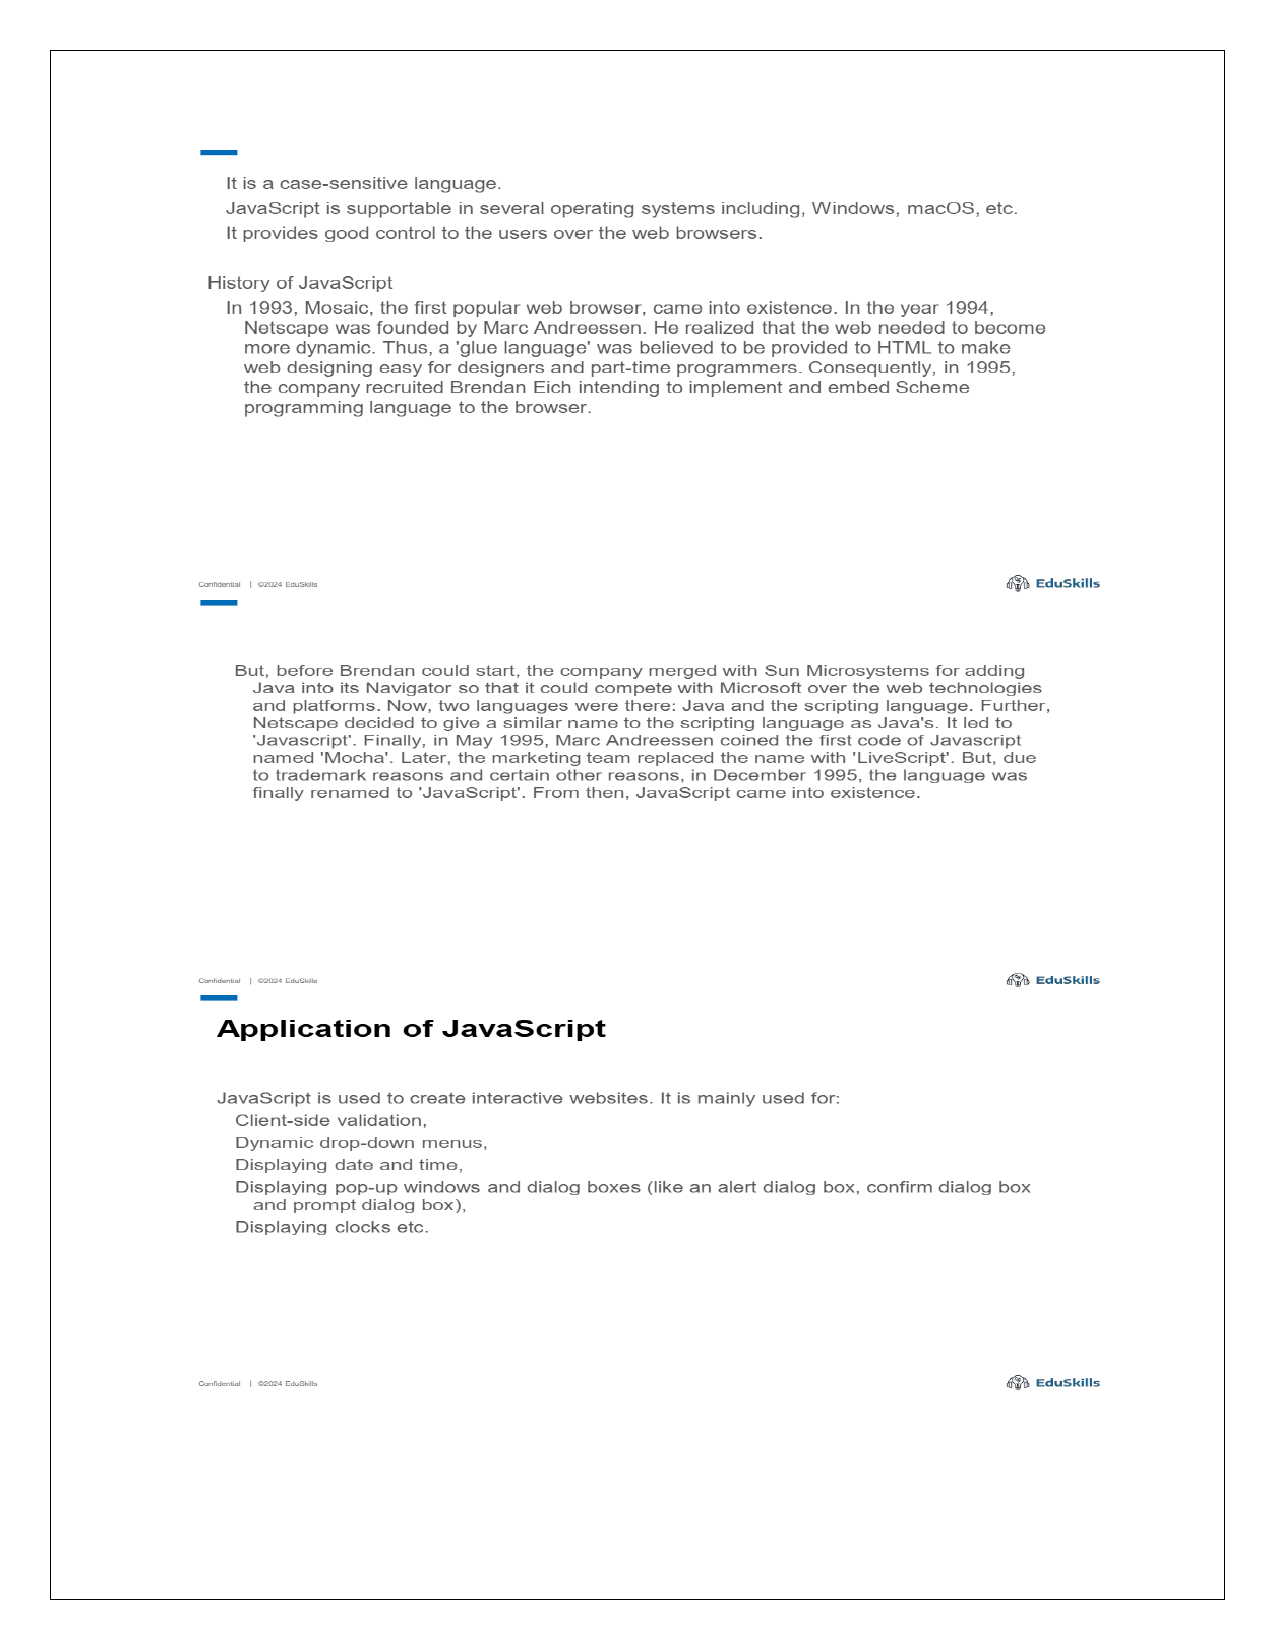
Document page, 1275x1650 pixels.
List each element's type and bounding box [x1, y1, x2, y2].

picture [150, 600, 1126, 992]
picture [150, 995, 1126, 1395]
picture [150, 150, 1126, 597]
